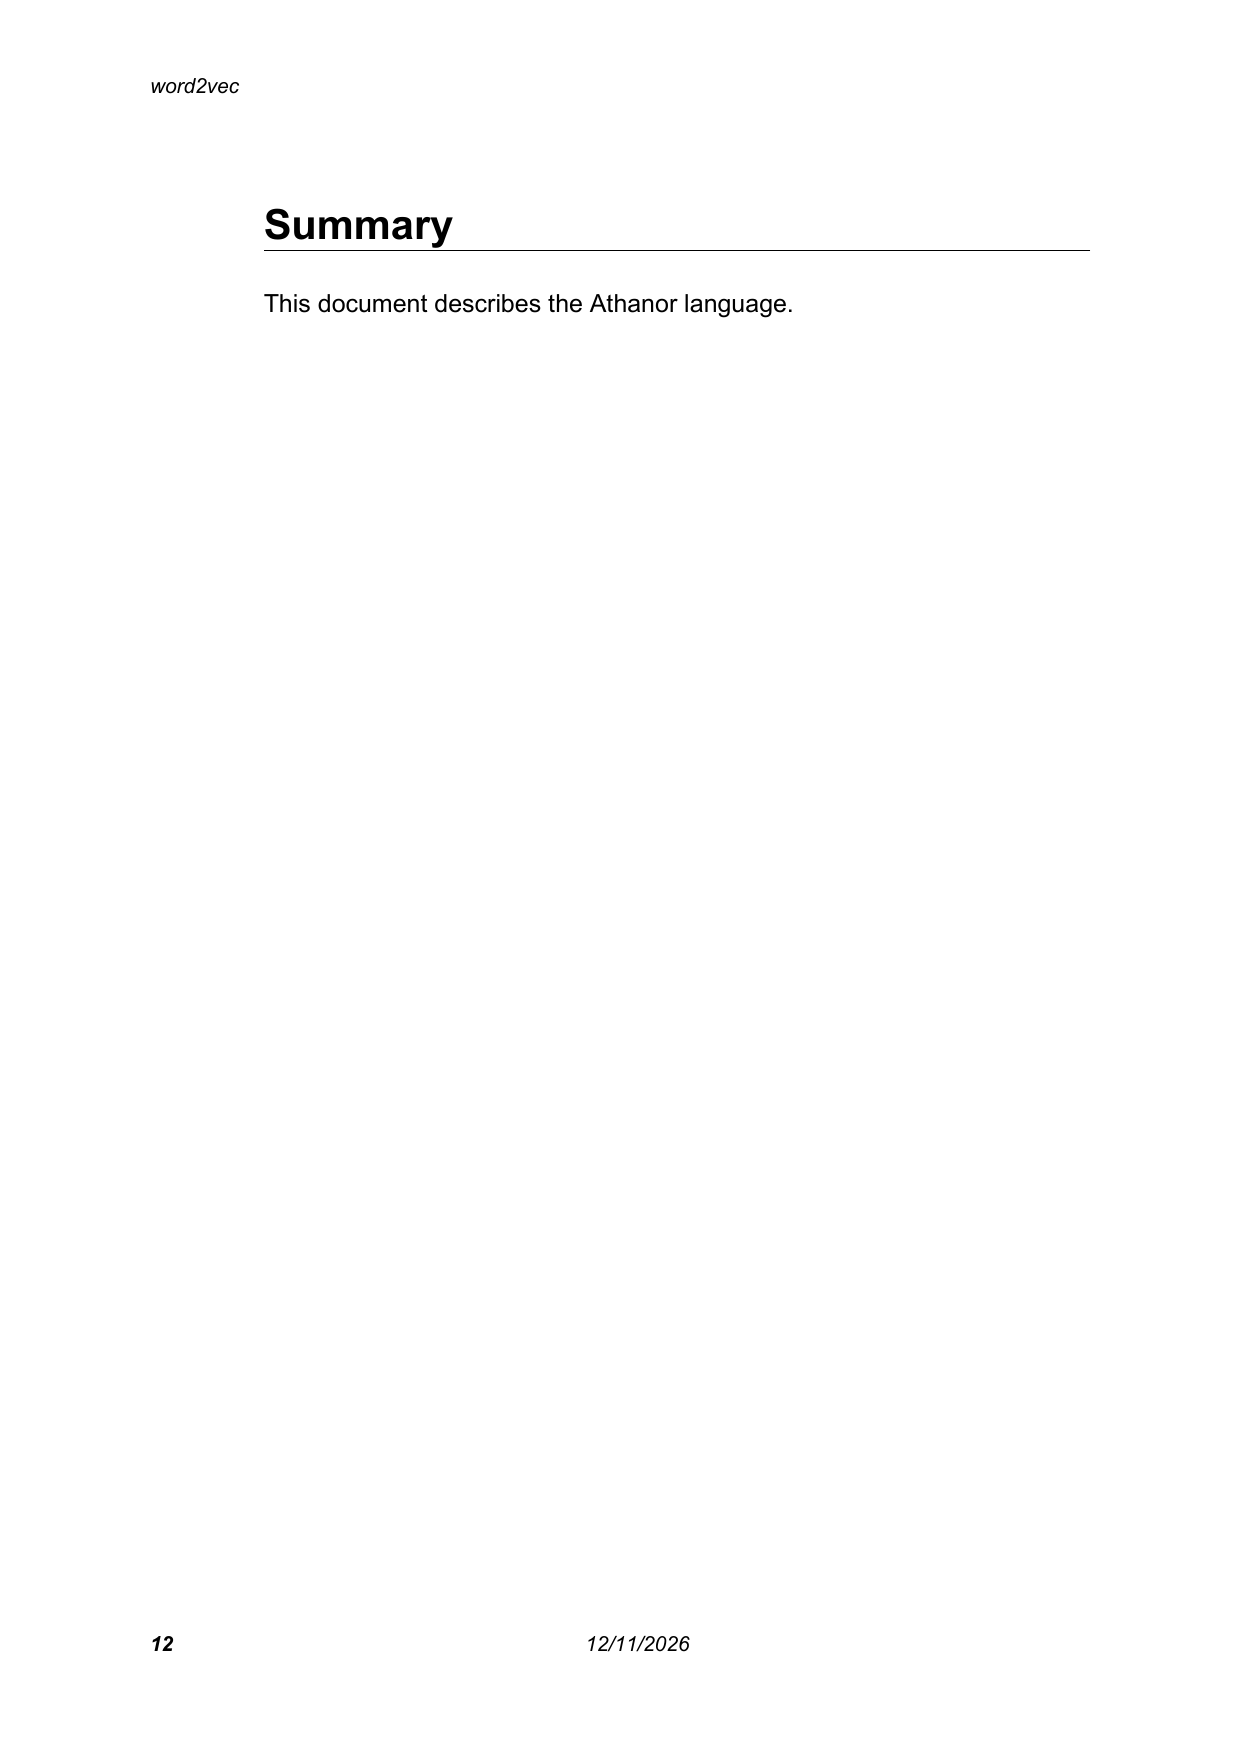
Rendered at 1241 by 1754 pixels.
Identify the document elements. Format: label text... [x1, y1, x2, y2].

text This document describes the Athanor language. [263, 288, 1090, 317]
subtitle Summary [263, 200, 1090, 251]
